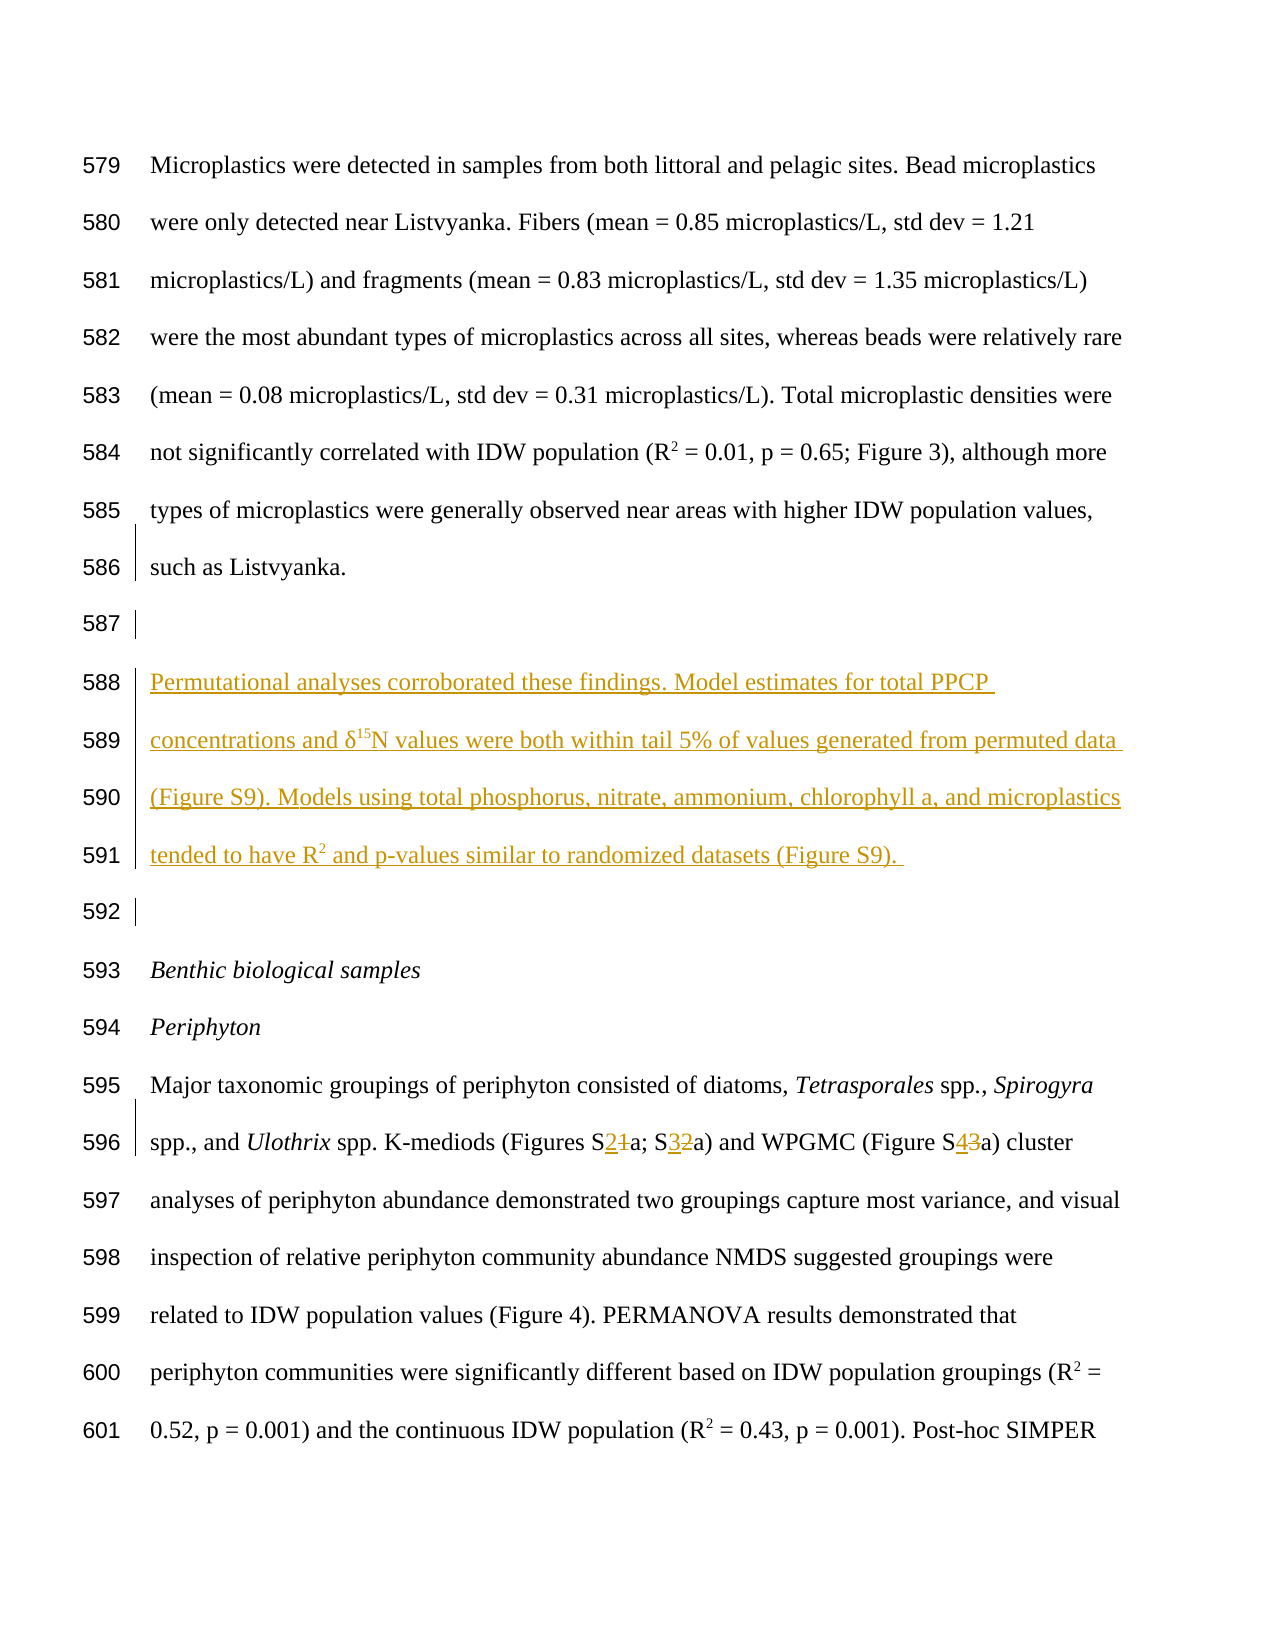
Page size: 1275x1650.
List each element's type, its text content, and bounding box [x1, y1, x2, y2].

text Periphyton [150, 1012, 1125, 1041]
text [150, 1070, 1125, 1444]
text Benthic biological samples [150, 955, 1125, 984]
text Microplastics were detected in samples from both littoral and pelagic sites. Bead microplastics were only detected near Listvyanka. Fibers (mean = 0.85 microplastics/L, std dev = 1.21 microplastics/L) and fragments (mean = 0.83 microplastics/L, std dev = 1.35 microplastics/L) were the most abundant types of microplastics across all sites, whereas beads were relatively rare (mean = 0.08 microplastics/L, std dev = 0.31 microplastics/L). Total microplastic densities were not significantly correlated with IDW population (R2 = 0.01, p = 0.65; Figure 3), although more types of microplastics were generally observed near areas with higher IDW population values, such as Listvyanka. [150, 150, 1125, 581]
